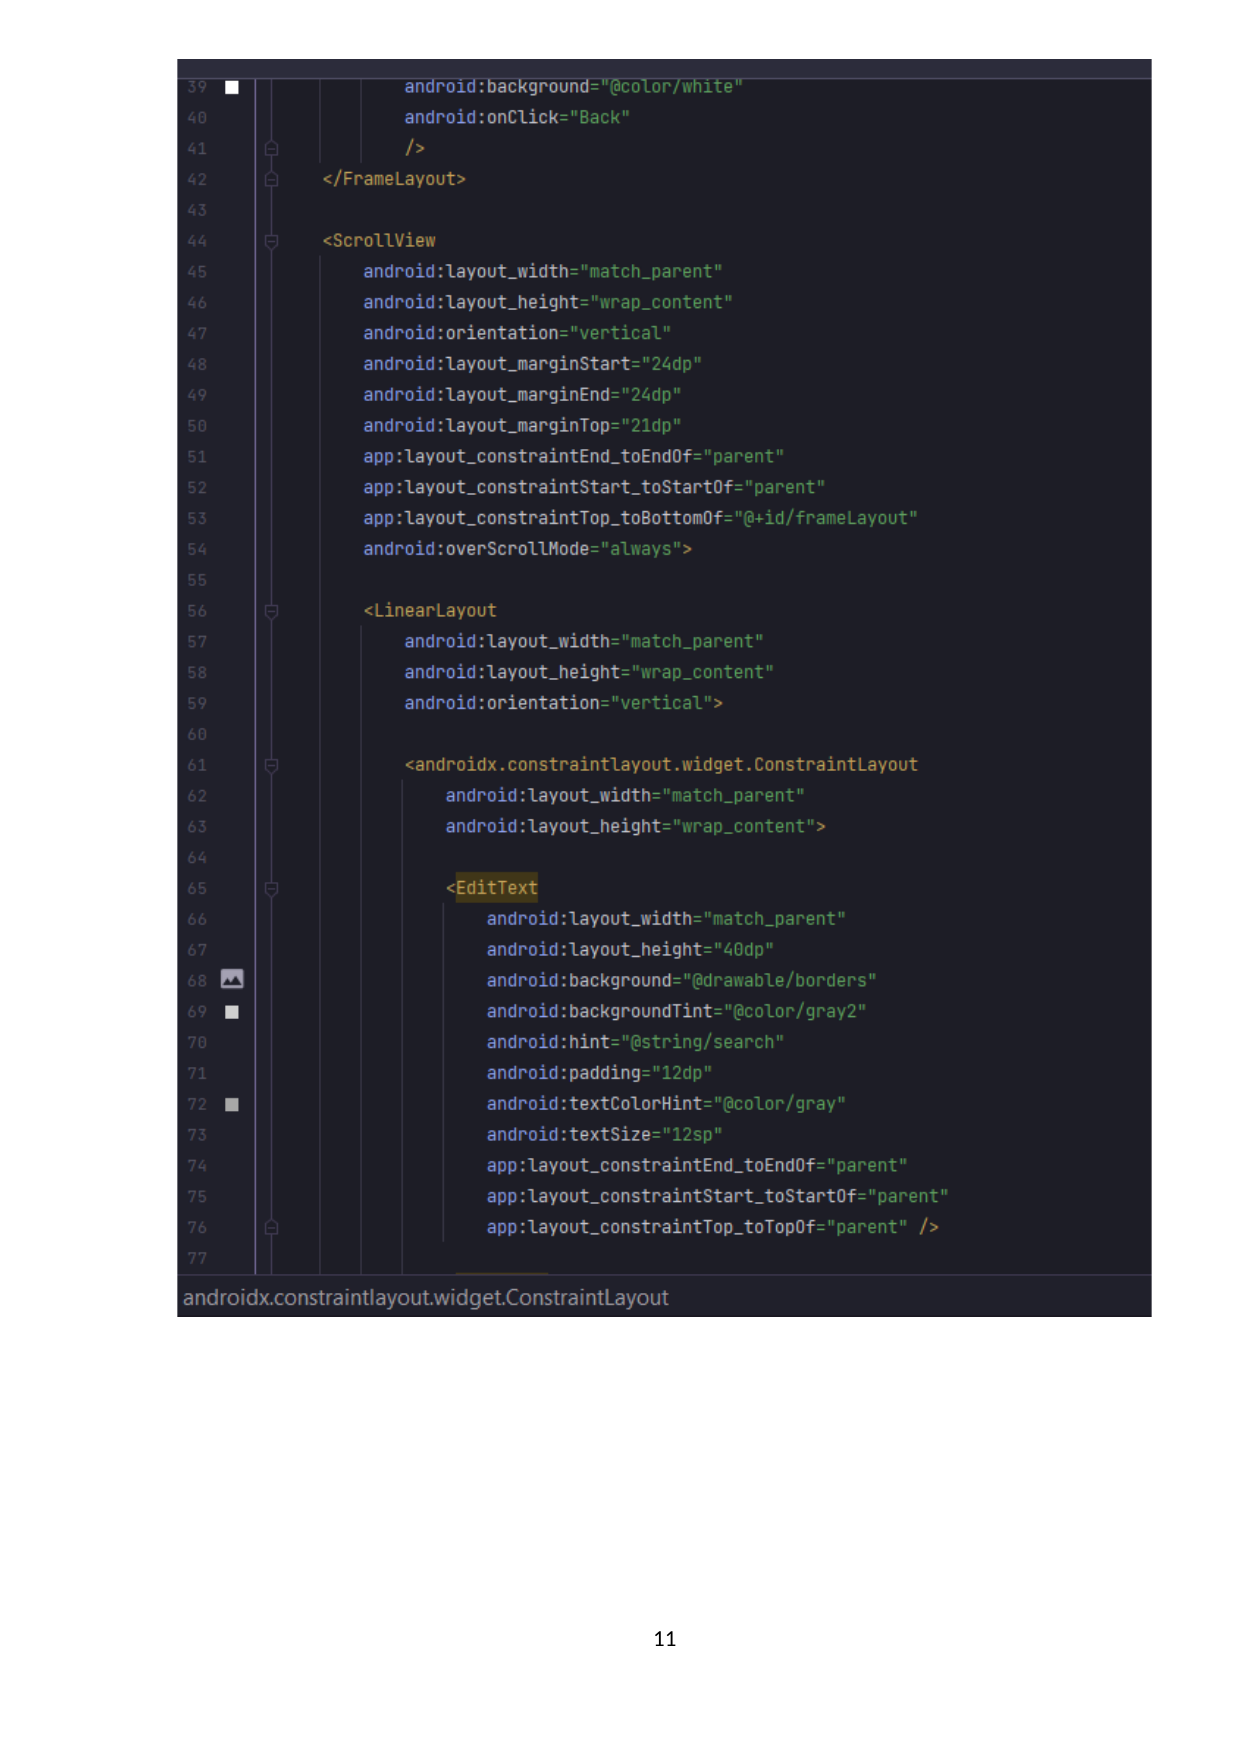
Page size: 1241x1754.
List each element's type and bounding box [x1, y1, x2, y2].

picture [177, 59, 1152, 1317]
